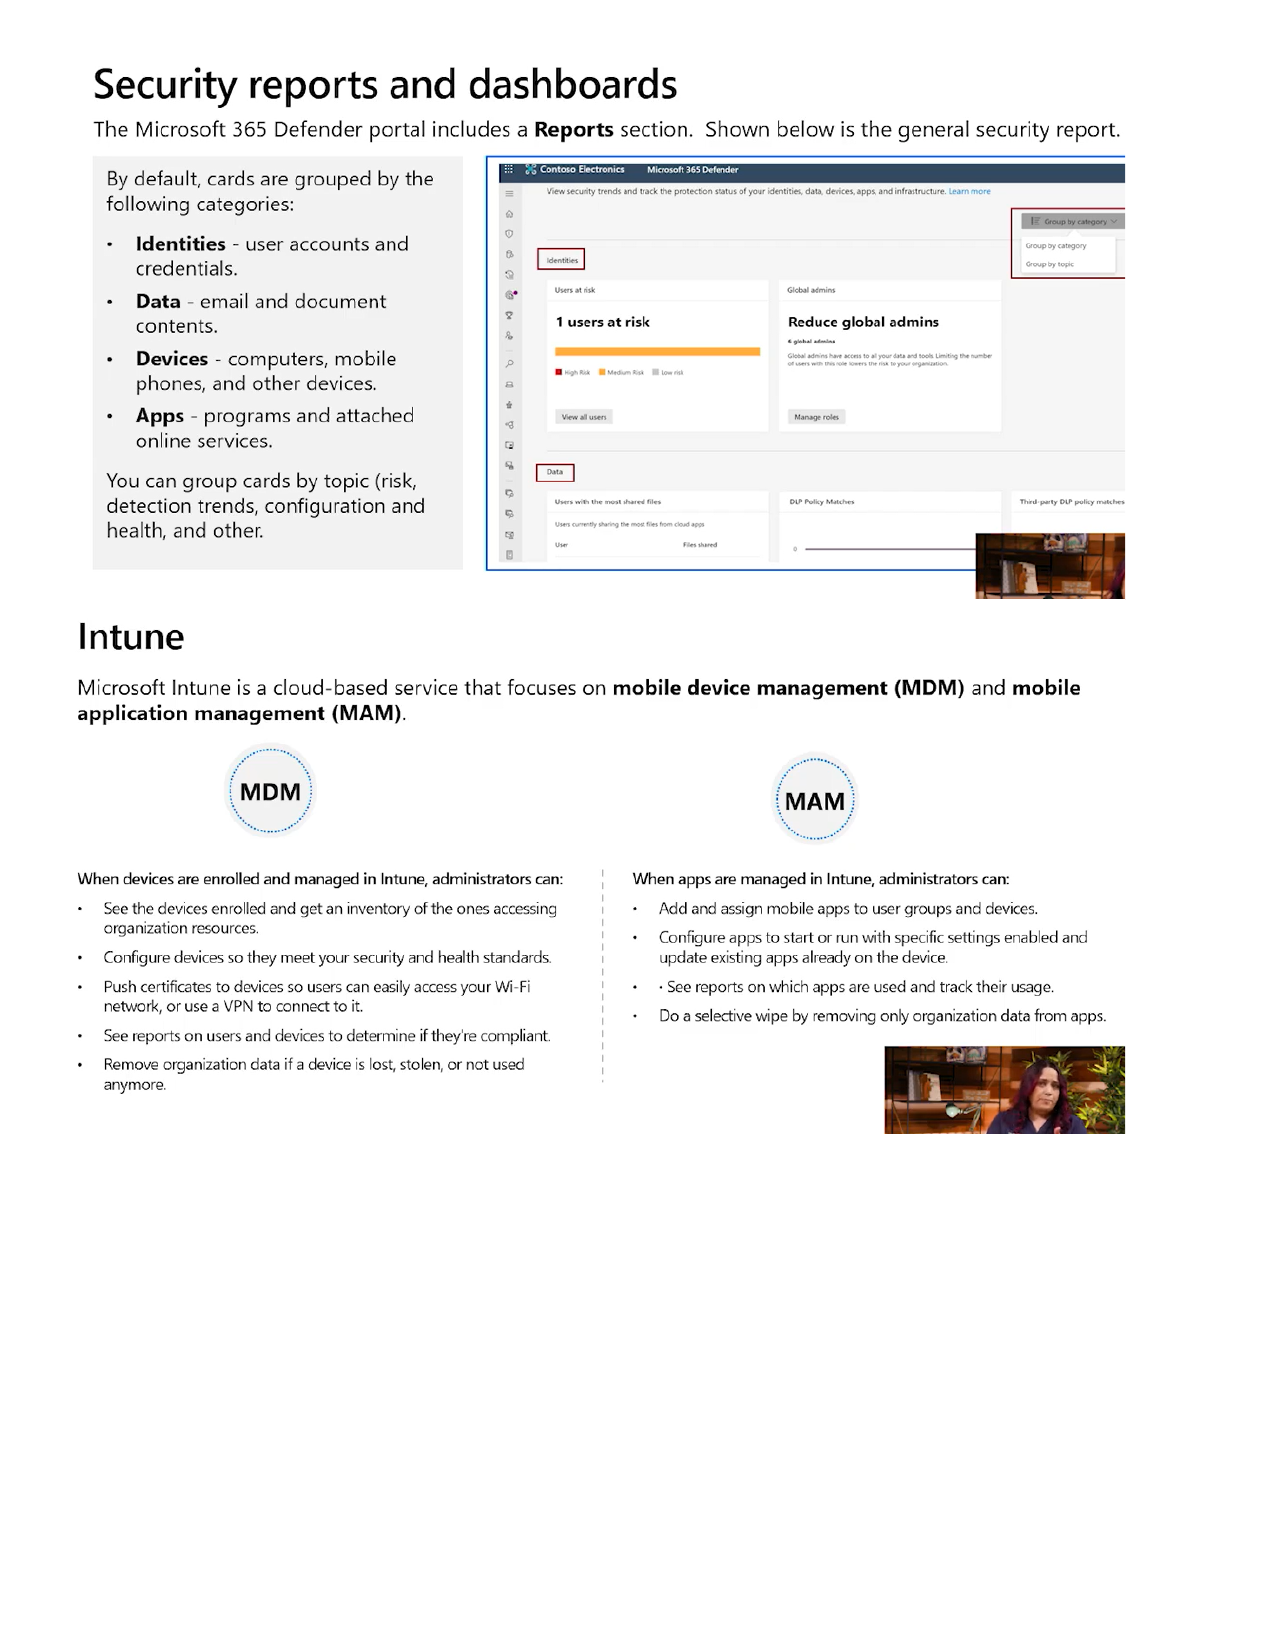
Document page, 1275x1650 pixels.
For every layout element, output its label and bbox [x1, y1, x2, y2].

picture [65, 46, 1125, 1134]
